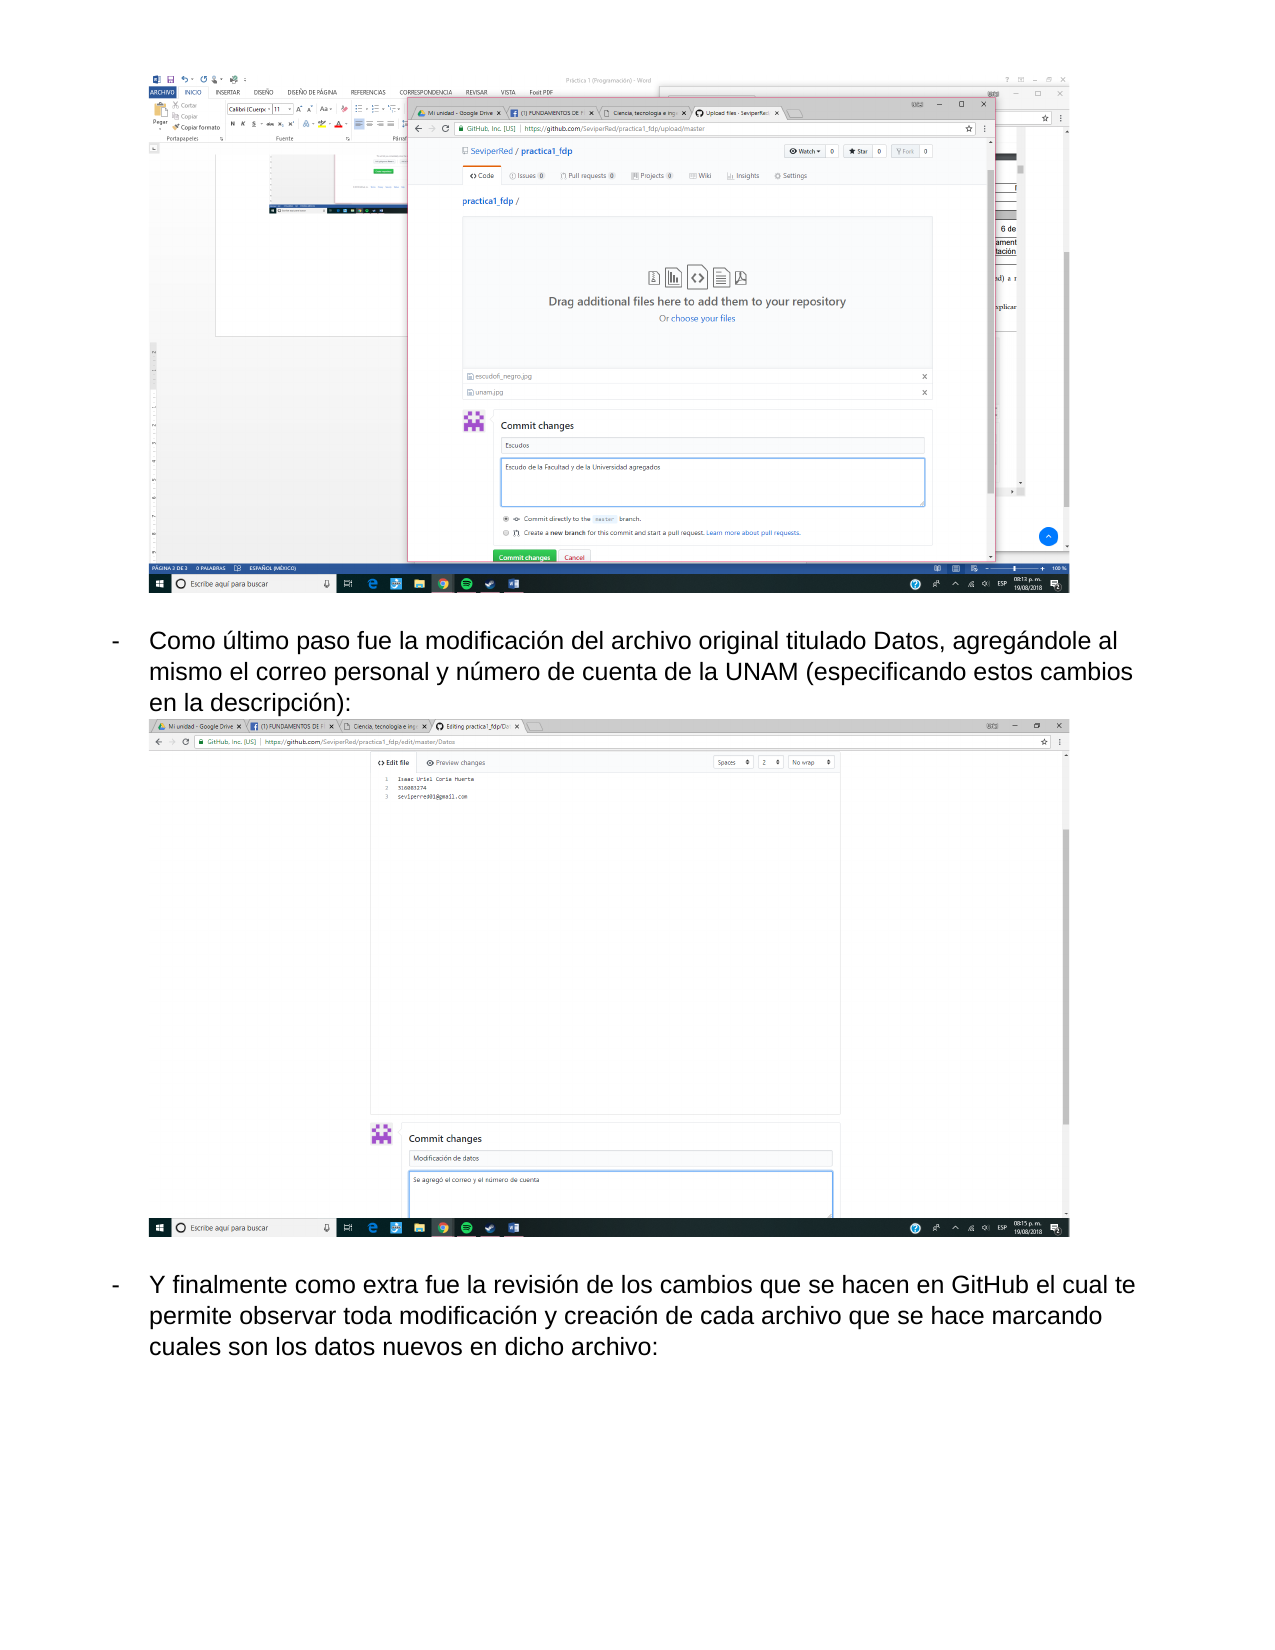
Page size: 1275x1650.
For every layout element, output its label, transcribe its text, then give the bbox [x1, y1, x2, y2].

picture [148, 719, 1070, 1237]
picture [148, 75, 1070, 593]
list Como último paso fue la modificación del archivo original titulado Datos, agregándole al mismo el correo personal y número de cuenta de la UNAM (especificando estos cambios en la descripción): [111, 626, 1153, 717]
list Y finalmente como extra fue la revisión de los cambios que se hacen en GitHub el cual te permite observar toda modificación y creación de cada archivo que se hace marcando cuales son los datos nuevos en dicho archivo: [111, 1270, 1153, 1361]
